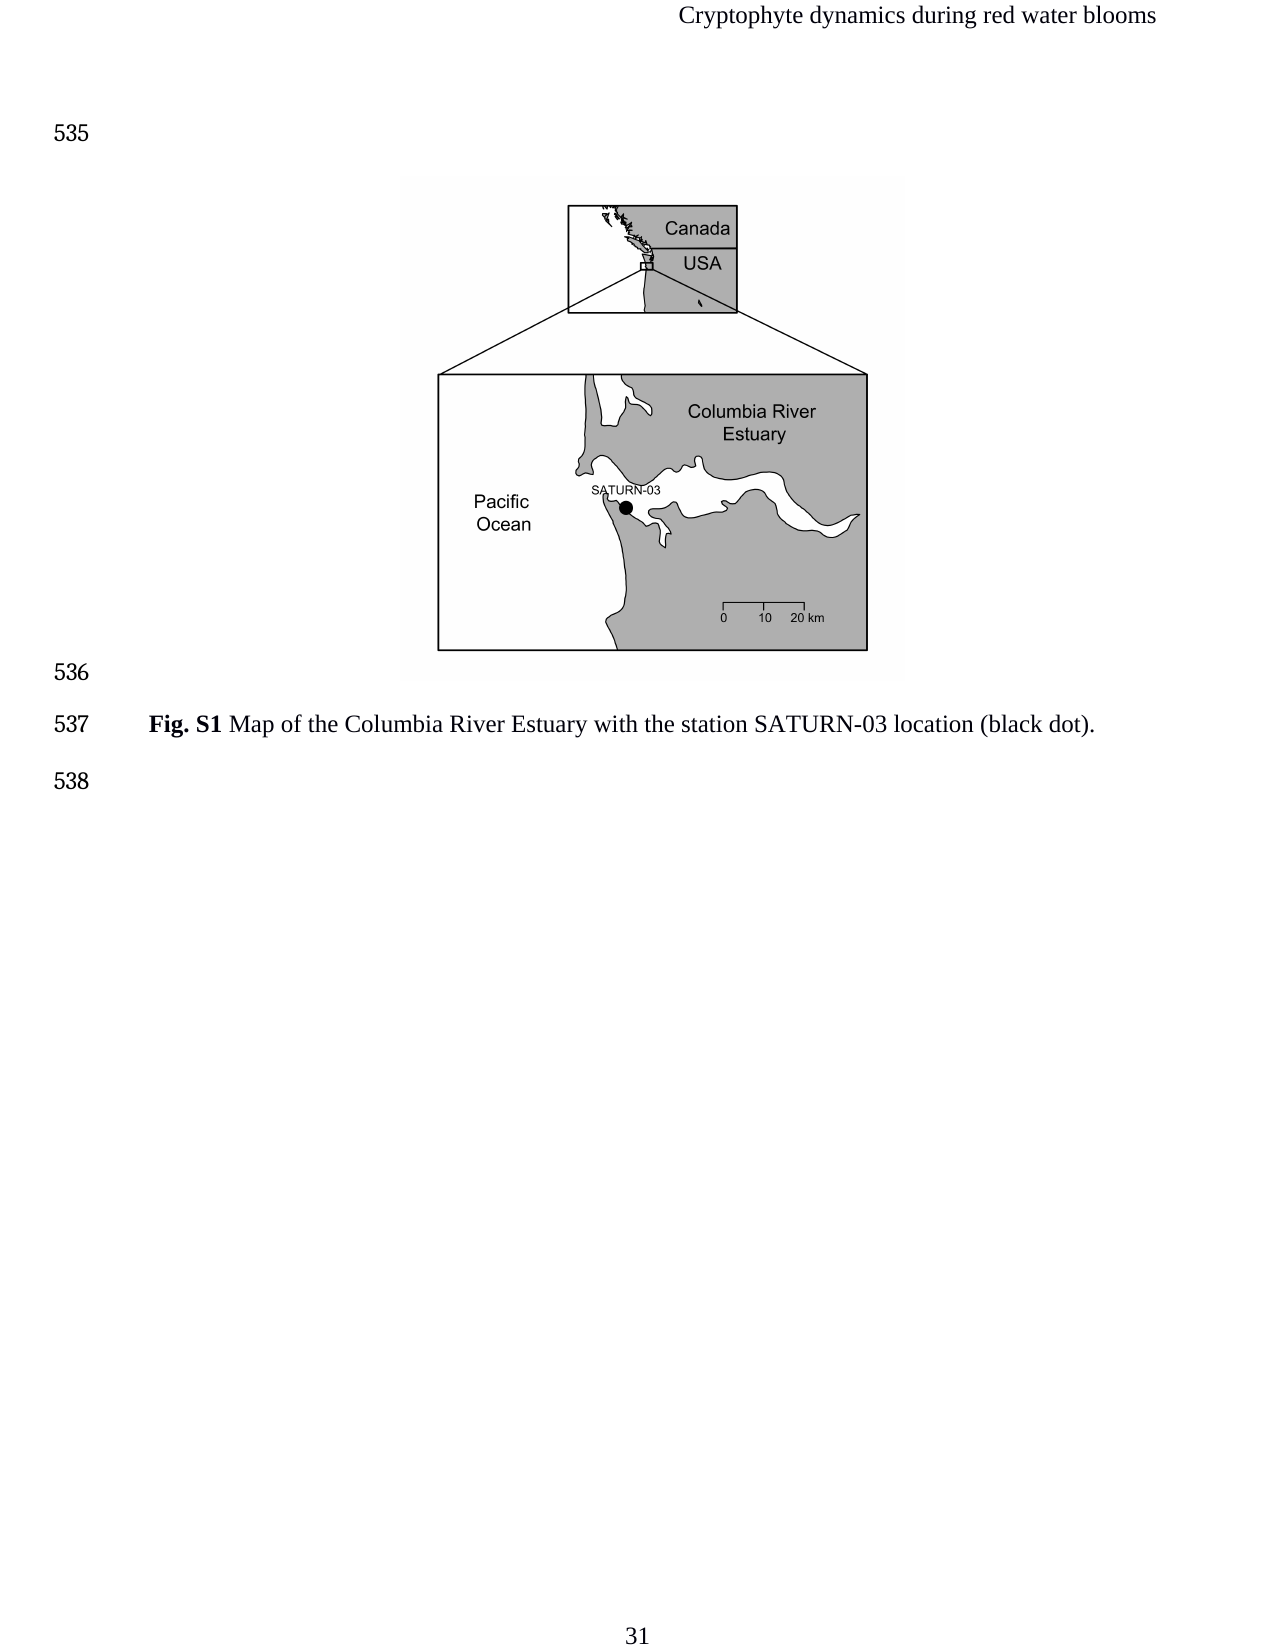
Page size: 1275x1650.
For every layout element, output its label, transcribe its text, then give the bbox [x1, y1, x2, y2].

text Fig. S1 Map of the Columbia River Estuary with the station SATURN-03 location (black dot). [118, 709, 1156, 738]
picture [400, 176, 905, 681]
